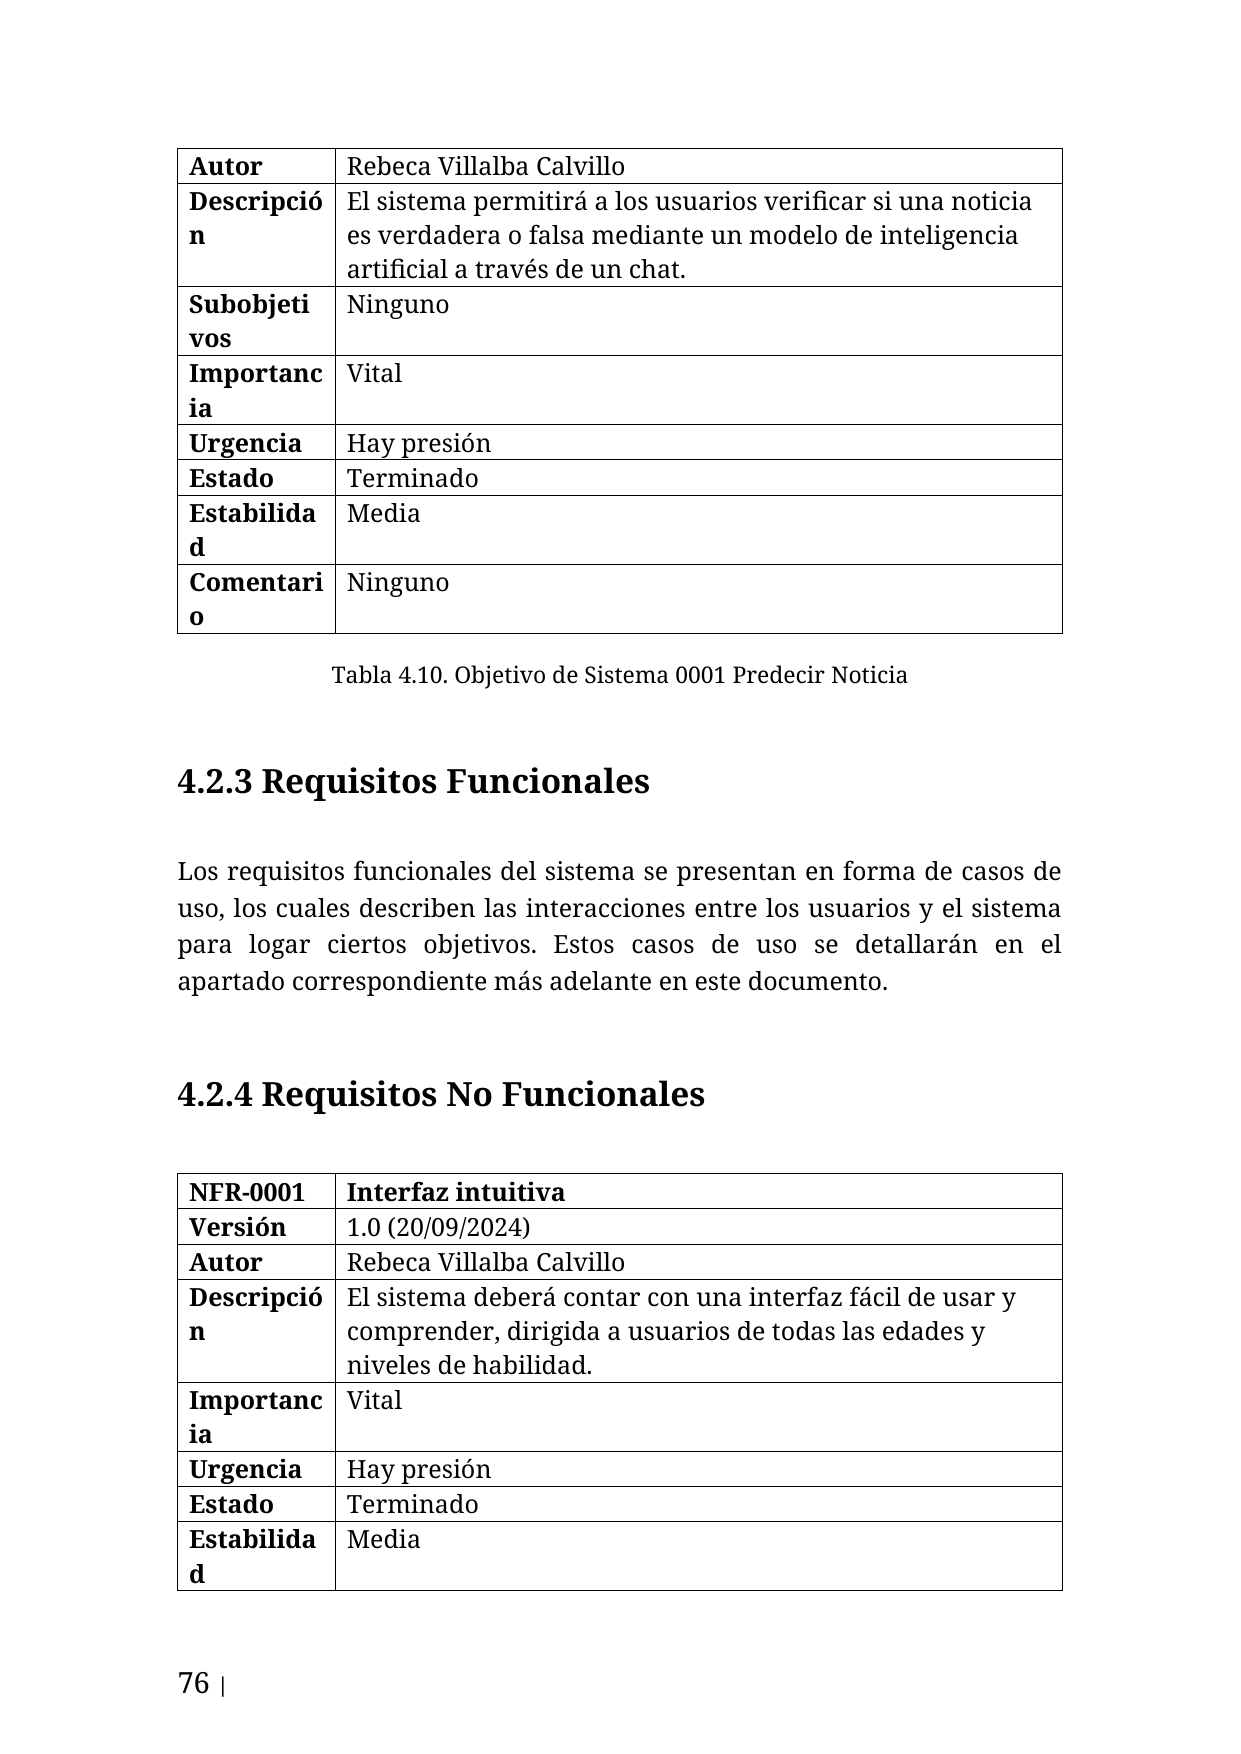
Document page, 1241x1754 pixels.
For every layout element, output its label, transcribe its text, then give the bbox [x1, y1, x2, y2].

table_cell Ninguno [336, 287, 1062, 355]
subtitle 4.2.3 Requisitos Funcionales [177, 758, 1063, 803]
table_cell Descripción [178, 1280, 335, 1382]
table_cell Vital [336, 1383, 1062, 1451]
table_cell Importancia [178, 356, 335, 424]
table_cell Importancia [178, 1383, 335, 1451]
table_cell Media [336, 496, 1062, 564]
table_cell Estabilidad [178, 496, 335, 564]
table_cell El sistema permitirá a los usuarios verificar si una noticia es verdadera o falsa mediante un modelo de inteligencia artificial a través de un chat. [336, 184, 1062, 286]
text Los requisitos funcionales del sistema se presentan en forma de casos de uso, los cuales describen las interacciones entre los usuarios y el sistema para logar ciertos objetivos. Estos casos de uso se detallarán en el apartado correspondiente más adelante en este documento. [177, 854, 1063, 998]
table_cell Comentario [178, 565, 335, 633]
table_cell Subobjetivos [178, 287, 335, 355]
table_cell Descripción [178, 184, 335, 286]
table_cell 1.0 (20/09/2024) [336, 1209, 1062, 1243]
table_cell Estado [178, 460, 335, 494]
table_cell Estado [178, 1487, 335, 1521]
table_cell Versión [178, 1209, 335, 1243]
table_cell Autor [178, 149, 335, 183]
table_header Interfaz intuitiva [336, 1174, 1062, 1208]
table_cell Rebeca Villalba Calvillo [336, 149, 1062, 183]
table_cell Rebeca Villalba Calvillo [336, 1245, 1062, 1278]
table_header NFR-0001 [178, 1174, 335, 1208]
table_cell Media [336, 1522, 1062, 1590]
table_cell Hay presión [336, 425, 1062, 459]
table_cell Terminado [336, 1487, 1062, 1521]
subtitle 4.2.4 Requisitos No Funcionales [177, 1071, 1063, 1116]
table_cell Hay presión [336, 1452, 1062, 1486]
table_cell Urgencia [178, 425, 335, 459]
table_cell Urgencia [178, 1452, 335, 1486]
table_cell Estabilidad [178, 1522, 335, 1590]
table_cell Autor [178, 1245, 335, 1278]
table_cell El sistema deberá contar con una interfaz fácil de usar y comprender, dirigida a usuarios de todas las edades y niveles de habilidad. [336, 1280, 1062, 1382]
table_cell Terminado [336, 460, 1062, 494]
table_cell Ninguno [336, 565, 1062, 633]
table_cell Vital [336, 356, 1062, 424]
